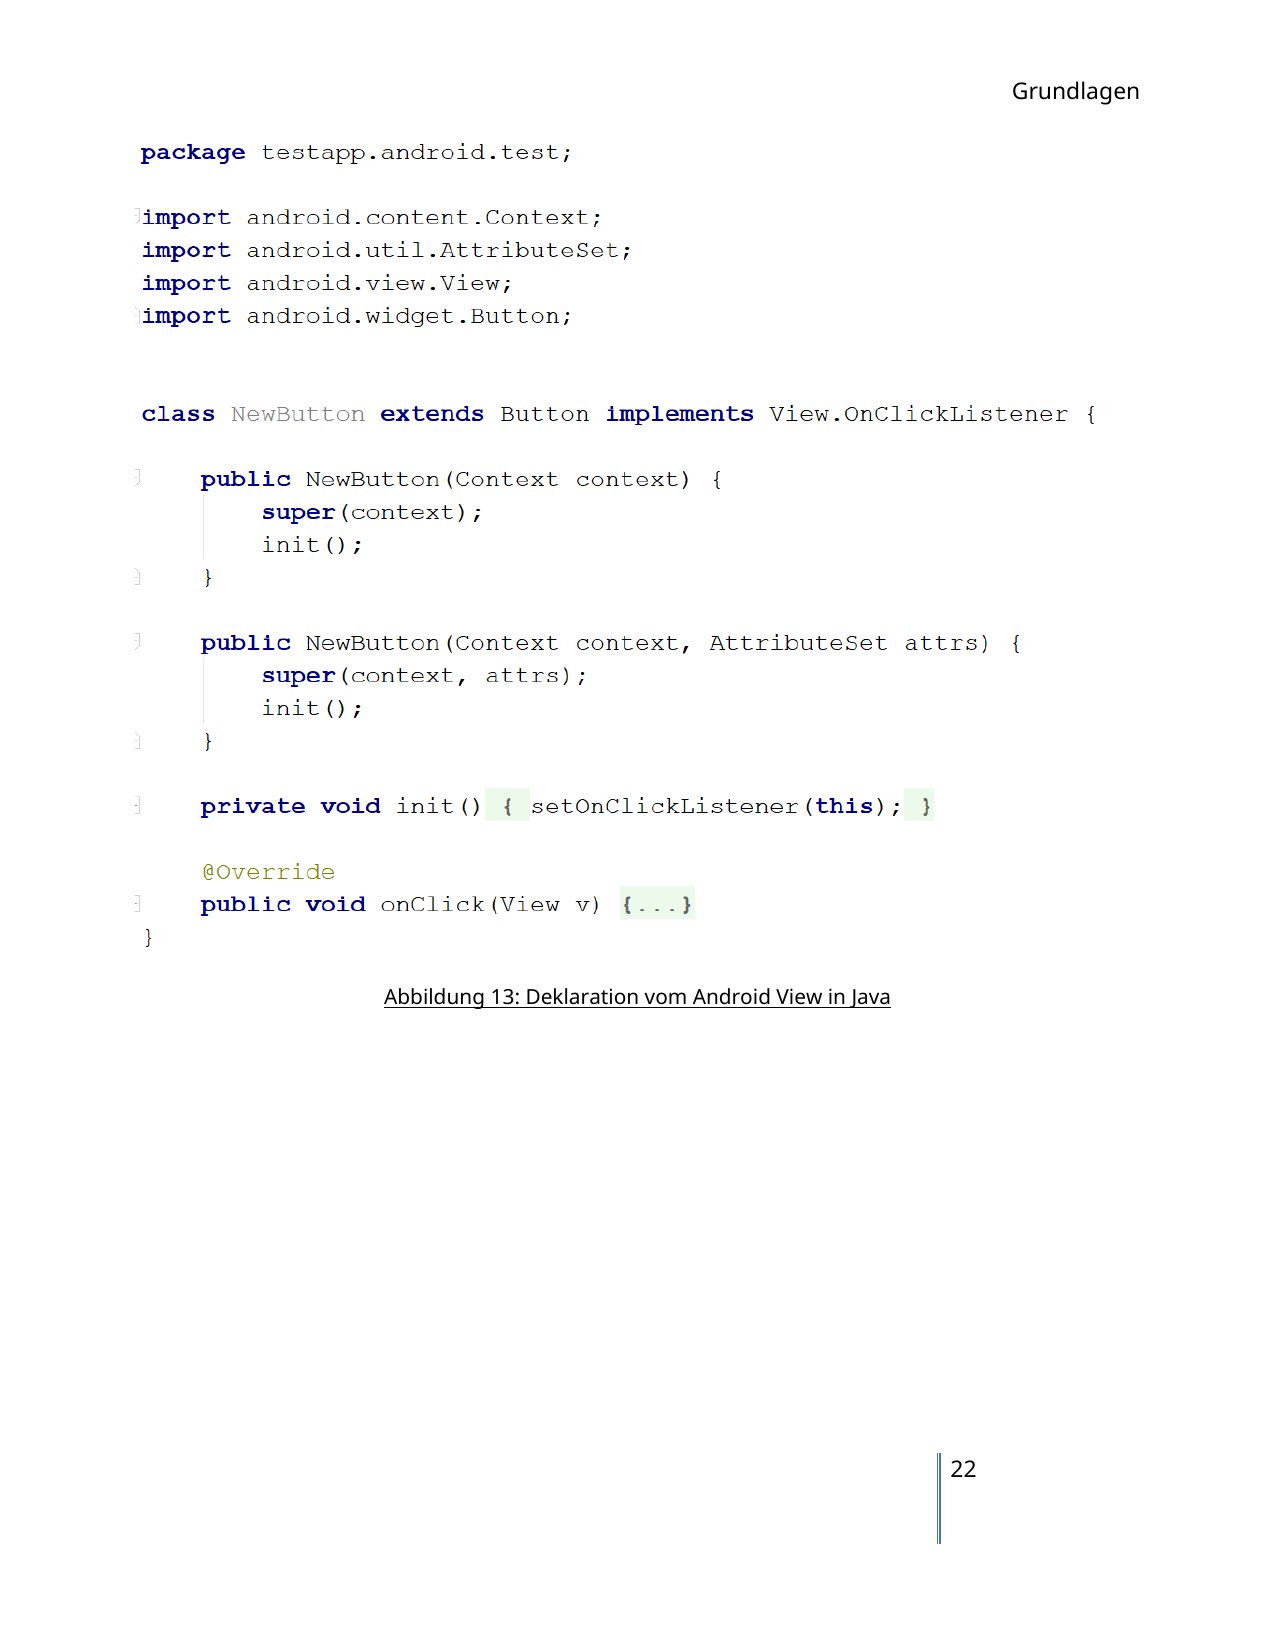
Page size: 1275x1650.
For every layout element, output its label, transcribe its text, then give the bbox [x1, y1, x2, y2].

picture [134, 135, 1111, 951]
